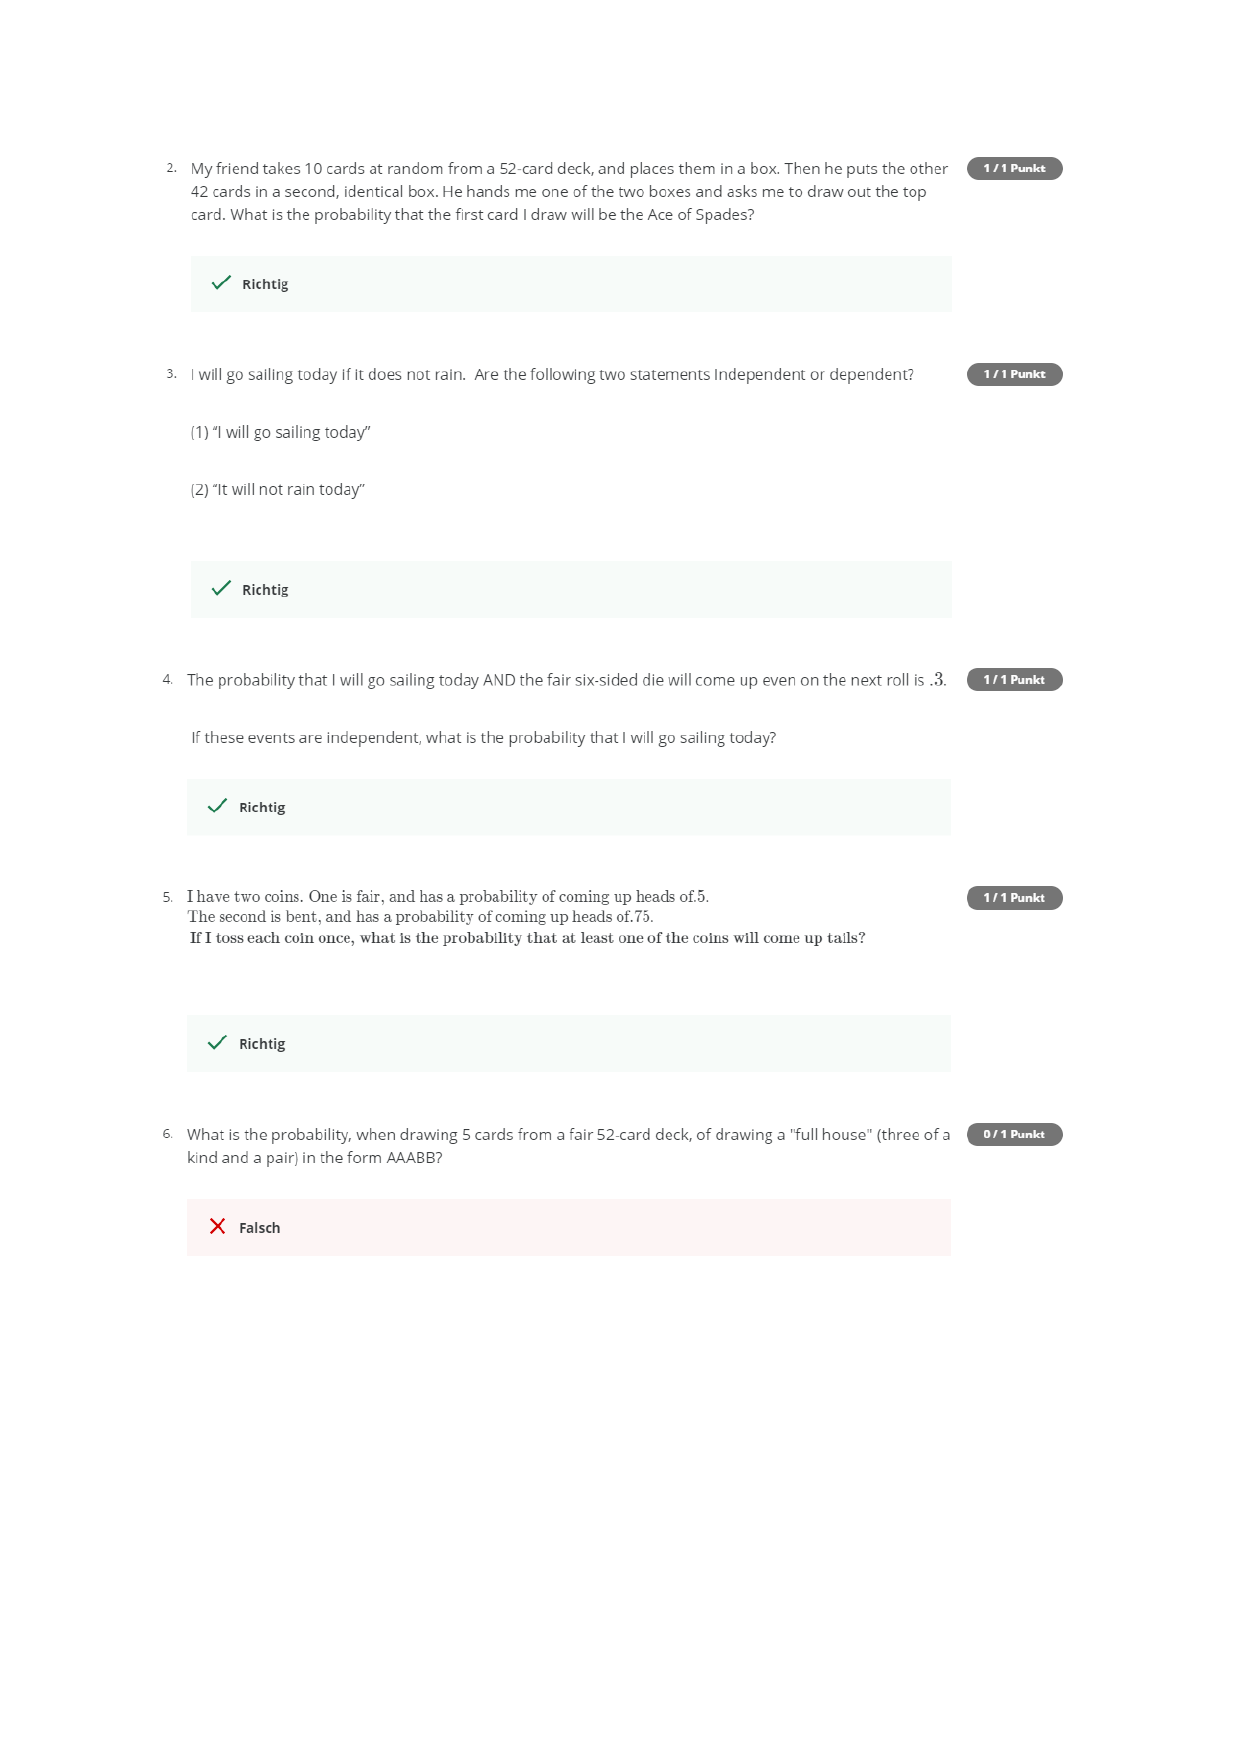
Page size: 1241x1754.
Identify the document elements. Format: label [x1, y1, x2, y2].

picture [147, 147, 1093, 642]
picture [147, 661, 1093, 1287]
